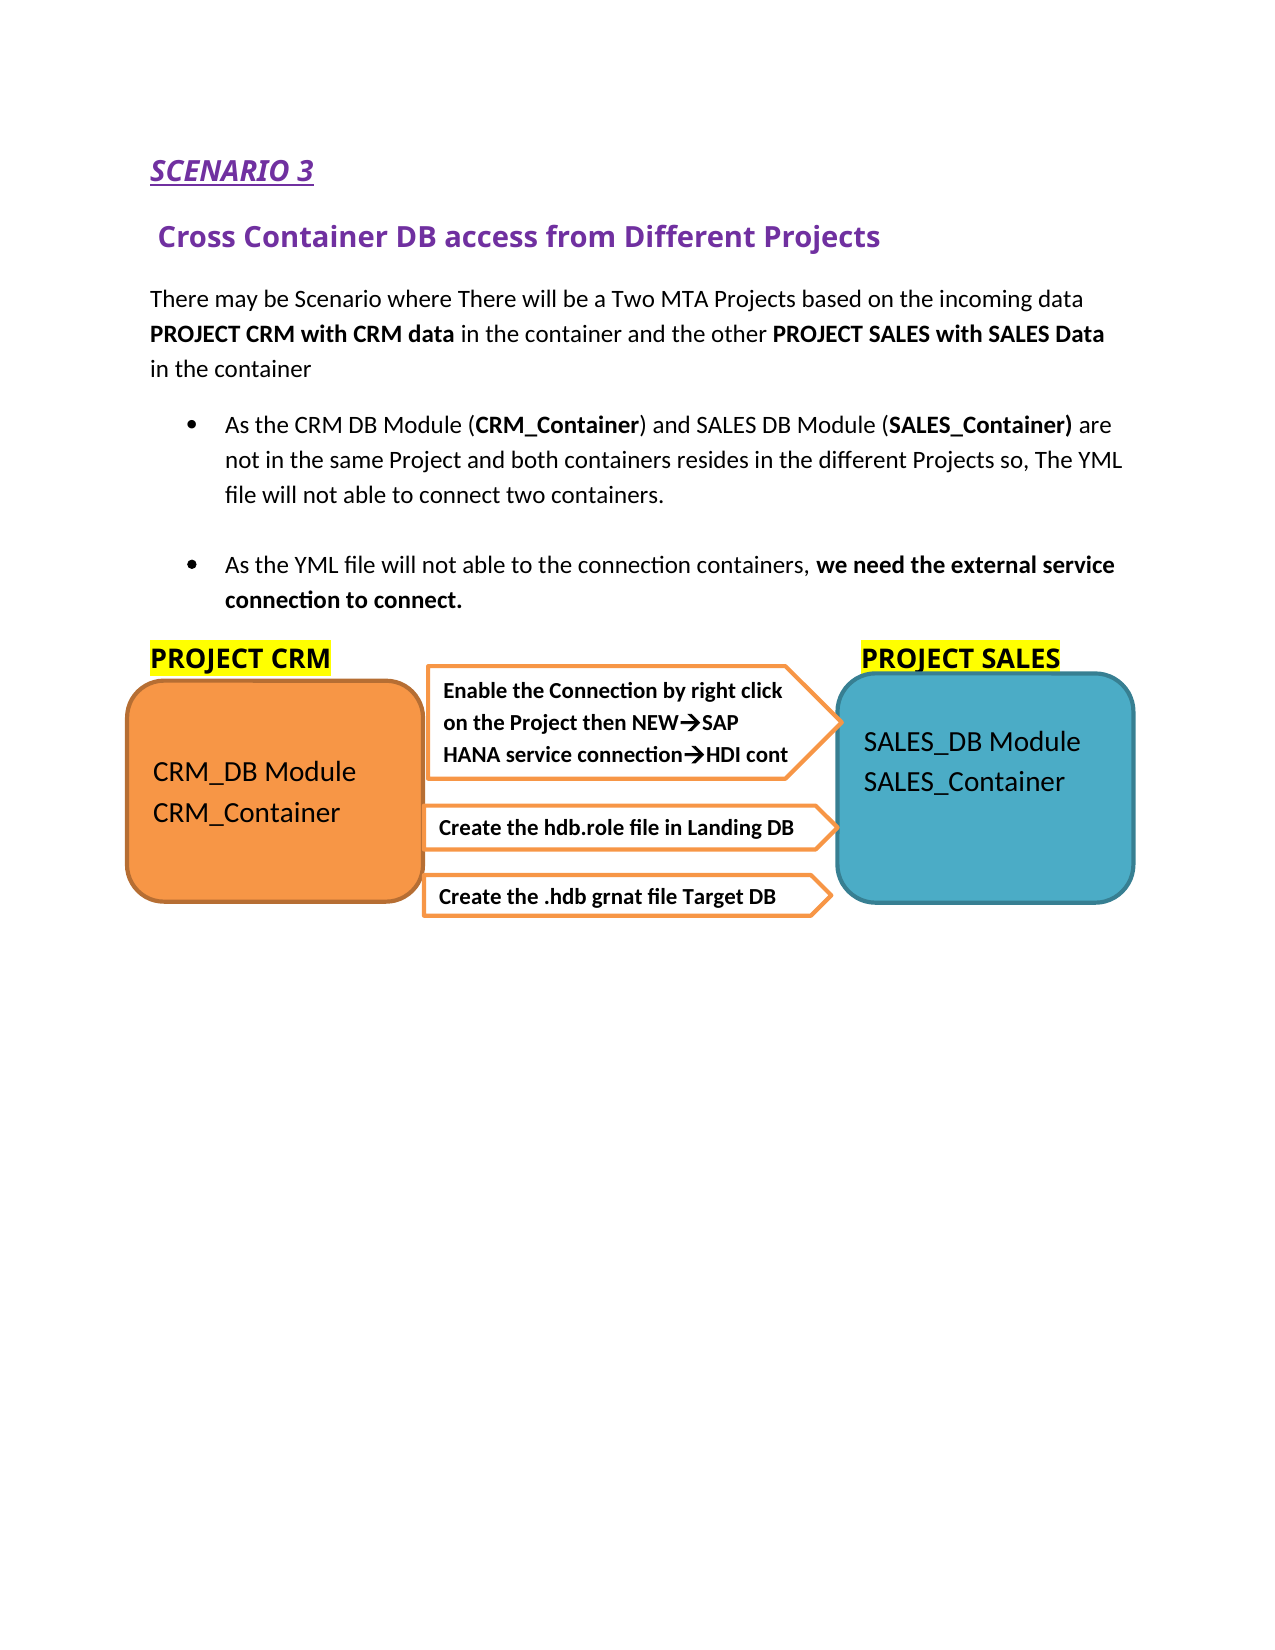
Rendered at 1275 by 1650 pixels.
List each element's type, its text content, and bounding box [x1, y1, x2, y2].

list As the CRM DB Module (CRM_Container) and SALES DB Module (SALES_Container) are not in the same Project and both containers resides in the different Projects so, The YML file will not able to connect two containers. [187, 409, 1125, 509]
text There may be Scenario where There will be a Two MTA Projects based on the incoming data PROJECT CRM with CRM data in the container and the other PROJECT SALES with SALES Data in the container [150, 283, 1125, 383]
text Cross Container DB access from Different Projects [150, 216, 1125, 256]
text SCENARIO 3 [150, 150, 1125, 190]
text PROJECT CRM PROJECT SALES [150, 639, 1125, 676]
list As the YML file will not able to the connection containers, we need the external service connection to connect. [187, 549, 1125, 614]
